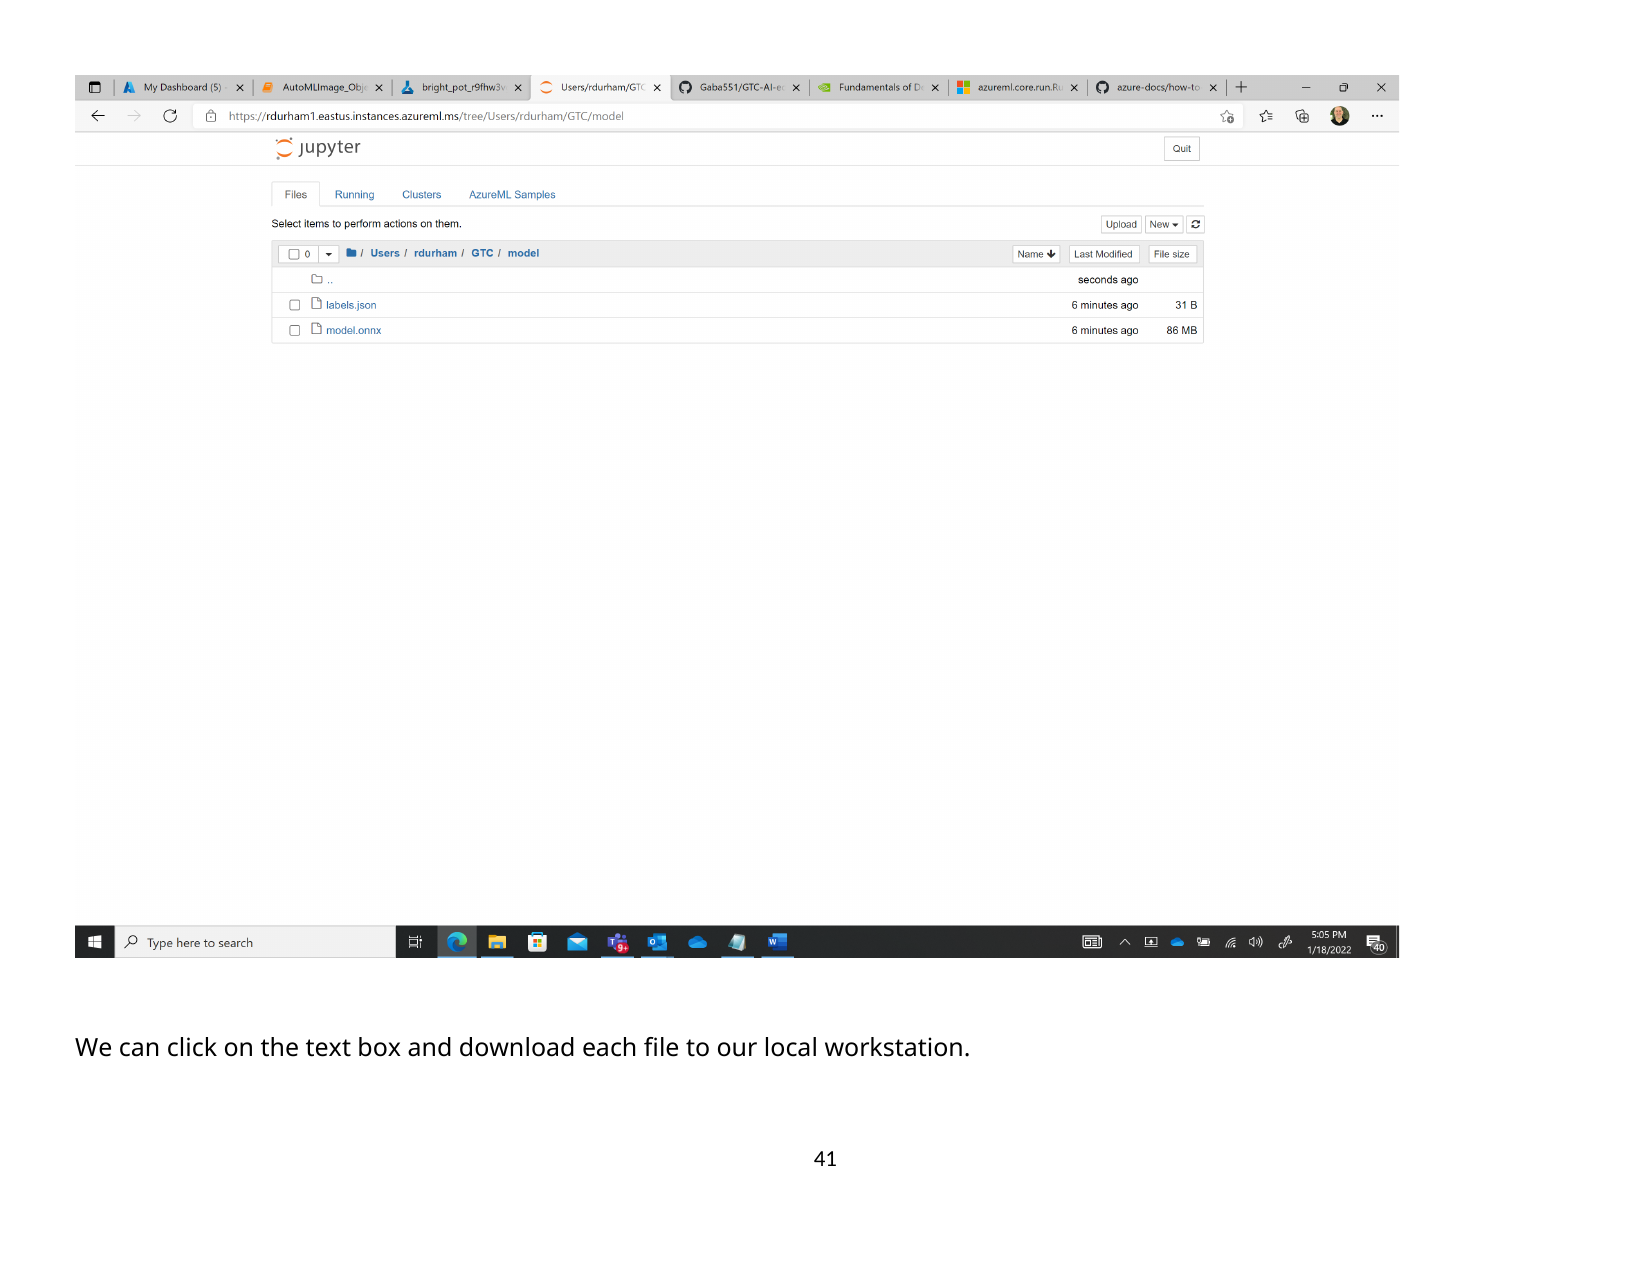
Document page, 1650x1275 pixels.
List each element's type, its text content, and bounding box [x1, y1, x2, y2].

picture [75, 75, 1400, 958]
text We can click on the text box and download each file to our local workstation. [75, 1030, 1575, 1064]
